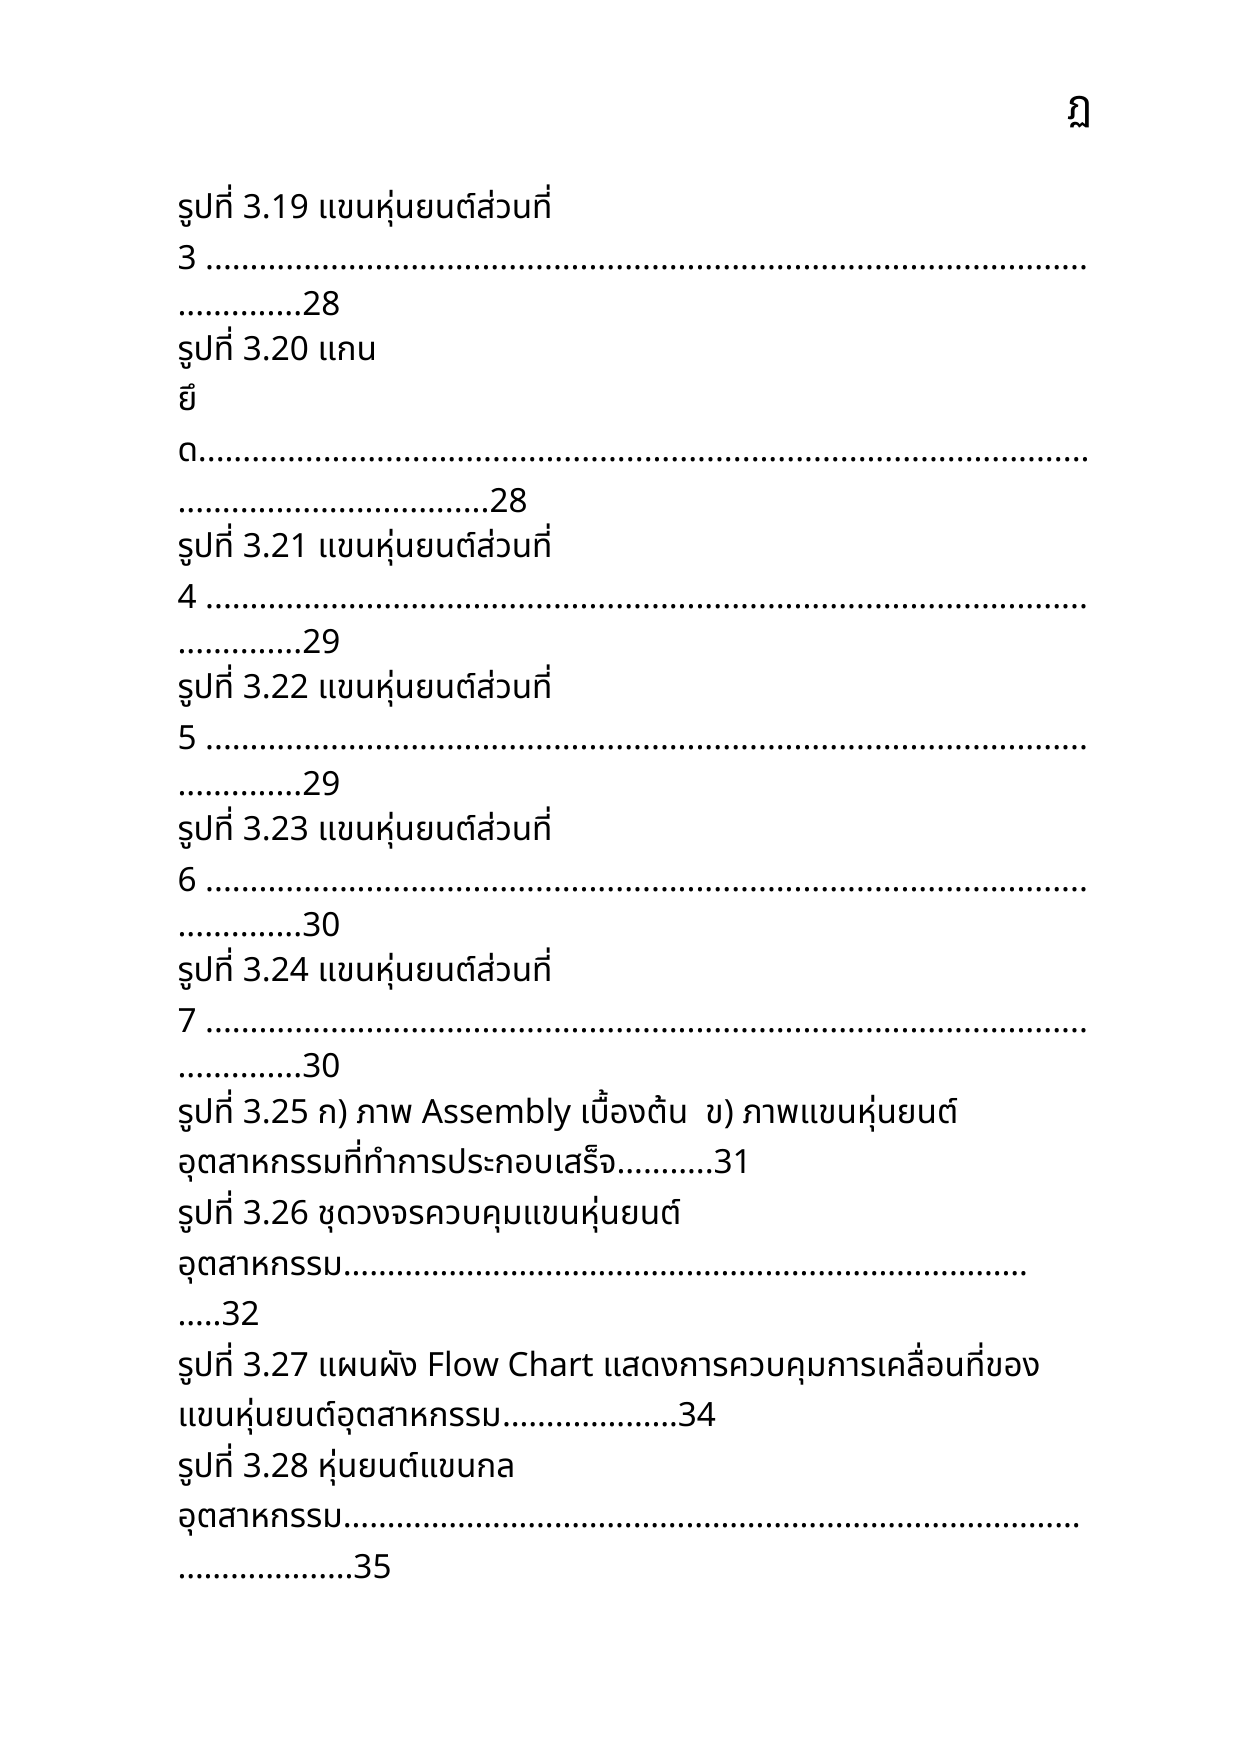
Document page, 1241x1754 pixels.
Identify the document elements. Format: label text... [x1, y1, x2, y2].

text รูปที่ 3.20 แกนยึด.......................................................................................................................................28 [177, 325, 1092, 522]
text รูปที่ 3.26 ชุดวงจรควบคุมแขนหุ่นยนต์อุตสาหกรรม………………………………………………………………………..32 [177, 1189, 1092, 1341]
text รูปที่ 3.22 แขนหุ่นยนต์ส่วนที่ 5 .................................................................................................................29 [177, 663, 1092, 805]
text รูปที่ 3.24 แขนหุ่นยนต์ส่วนที่ 7 .................................................................................................................30 [177, 946, 1092, 1088]
text รูปที่ 3.27 แผนผัง Flow Chart แสดงการควบคุมการเคลื่อนที่ของแขนหุ่นยนต์อุตสาหกรรม……..…………34 [177, 1341, 1092, 1442]
text รูปที่ 3.21 แขนหุ่นยนต์ส่วนที่ 4 .................................................................................................................29 [177, 522, 1092, 663]
text รูปที่ 3.23 แขนหุ่นยนต์ส่วนที่ 6 .................................................................................................................30 [177, 805, 1092, 946]
text รูปที่ 3.28 หุ่นยนต์แขนกลอุตสาหกรรม……………………………………………………………………………………….….35 [177, 1442, 1092, 1593]
text รูปที่ 3.25 ก) ภาพ Assembly เบื้องต้น ข) ภาพแขนหุ่นยนต์อุตสาหกรรมที่ทำการประกอบเสร็จ………..31 [177, 1088, 1092, 1189]
text รูปที่ 3.19 แขนหุ่นยนต์ส่วนที่ 3 .................................................................................................................28 [177, 183, 1092, 325]
